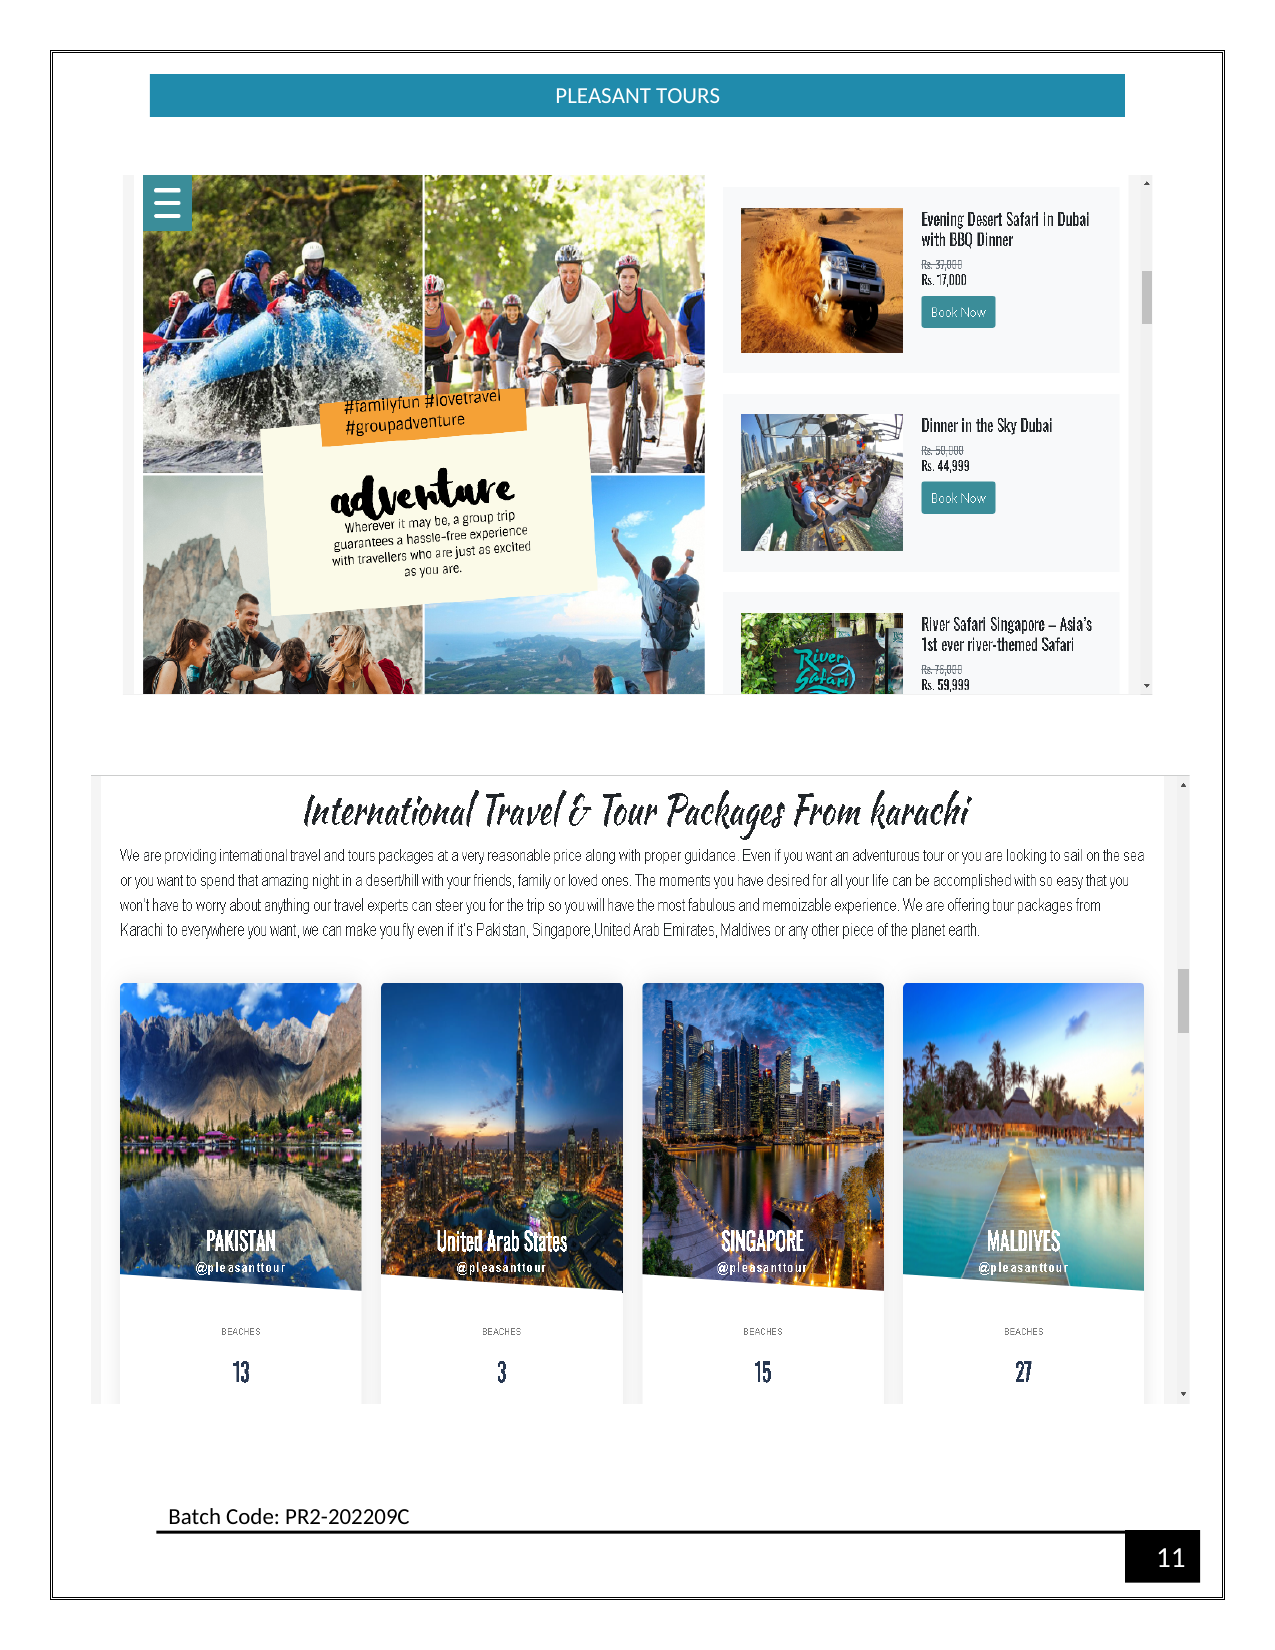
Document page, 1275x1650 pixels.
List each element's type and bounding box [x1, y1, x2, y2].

picture [91, 775, 1190, 1404]
picture [122, 175, 1153, 695]
